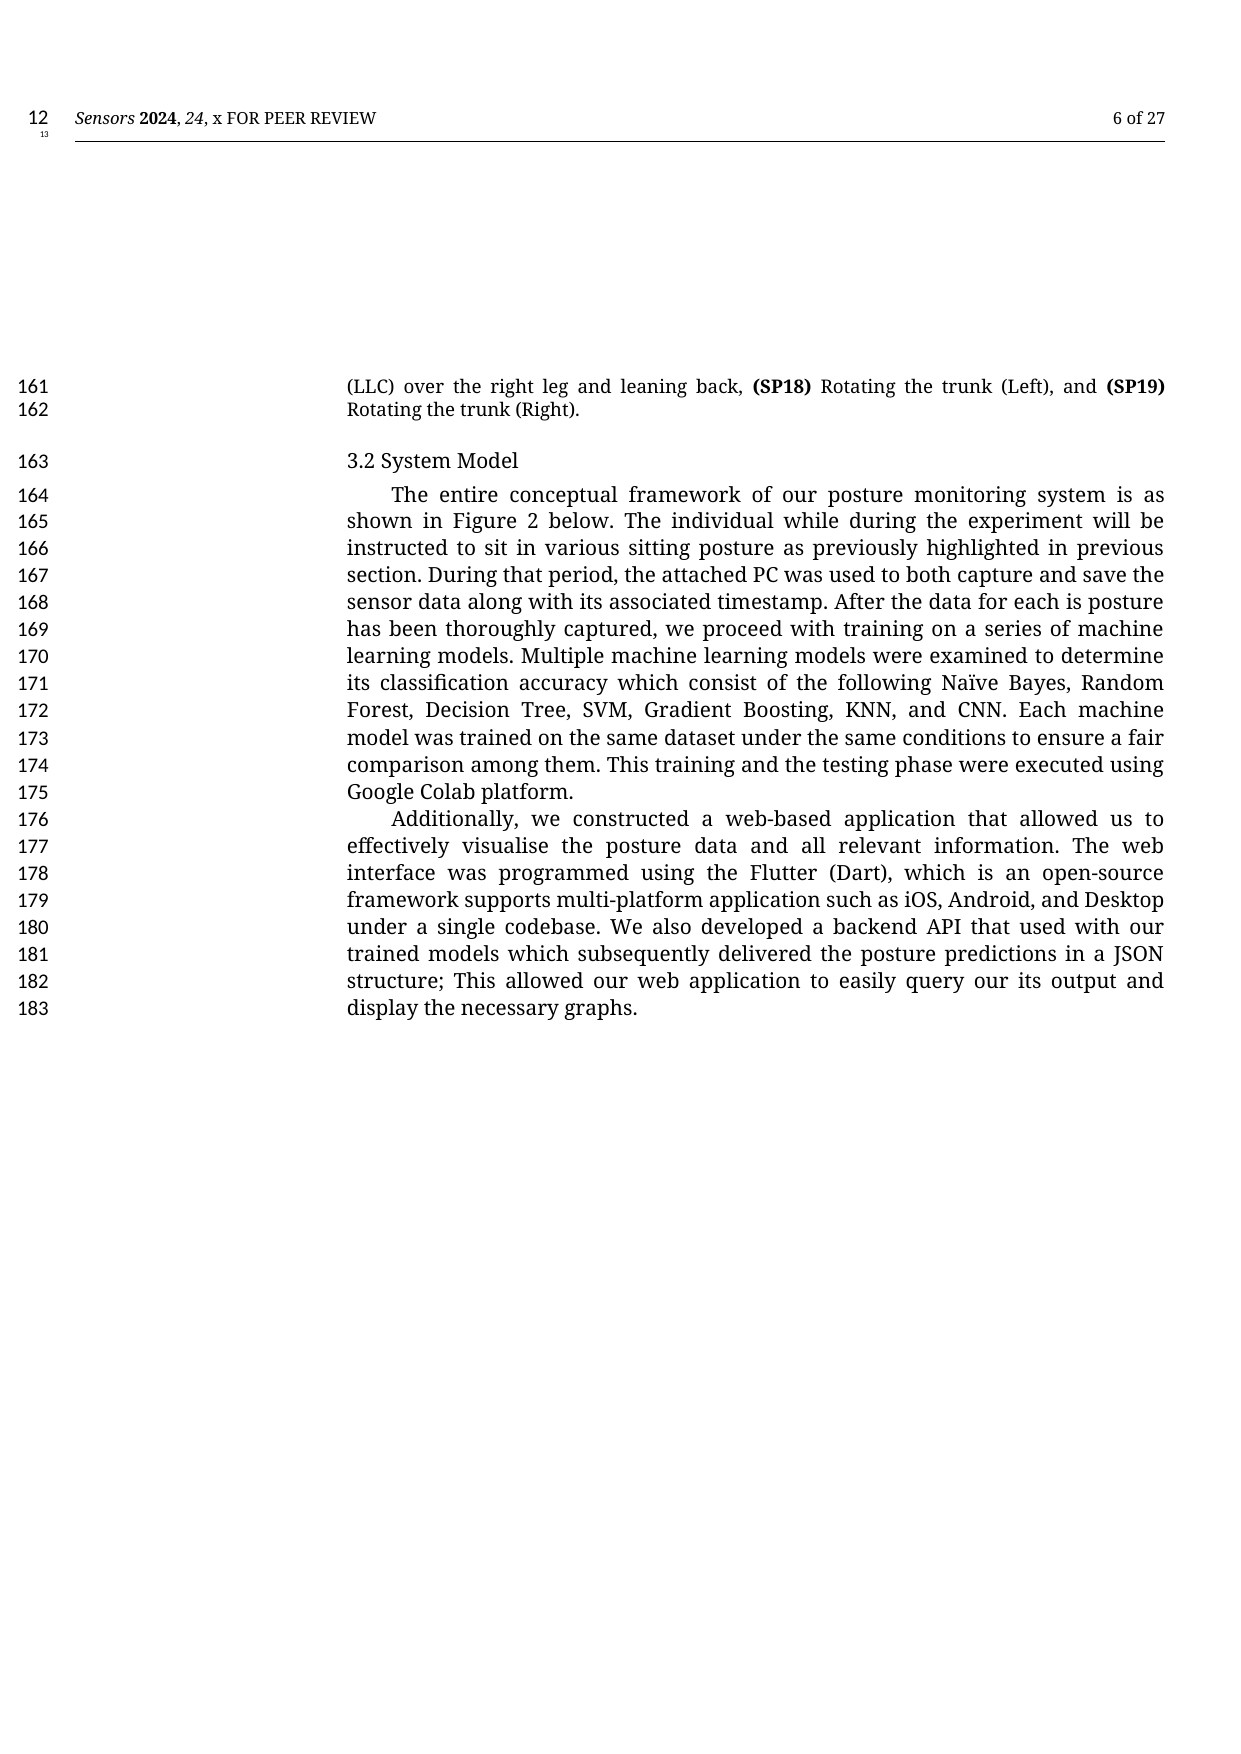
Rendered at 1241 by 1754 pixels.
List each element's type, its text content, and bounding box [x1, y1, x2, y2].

text The entire conceptual framework of our posture monitoring system is as shown in Figure 2 below. The individual while during the experiment will be instructed to sit in various sitting posture as previously highlighted in previous section. During that period, the attached PC was used to both capture and save the sensor data along with its associated timestamp. After the data for each is posture has been thoroughly captured, we proceed with training on a series of machine learning models. Multiple machine learning models were examined to determine its classification accuracy which consist of the following Naïve Bayes, Random Forest, Decision Tree, SVM, Gradient Boosting, KNN, and CNN. Each machine model was trained on the same dataset under the same conditions to ensure a fair comparison among them. This training and the testing phase were executed using Google Colab platform. [347, 480, 1165, 805]
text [347, 374, 1165, 422]
text Additionally, we constructed a web-based application that allowed us to effectively visualise the posture data and all relevant information. The web interface was programmed using the Flutter (Dart), which is an open-source framework supports multi-platform application such as iOS, Android, and Desktop under a single codebase. We also developed a backend API that used with our trained models which subsequently delivered the posture predictions in a JSON structure; This allowed our web application to easily query our its output and display the necessary graphs. [347, 805, 1165, 1022]
subtitle 3.2 System Model [347, 447, 1165, 474]
